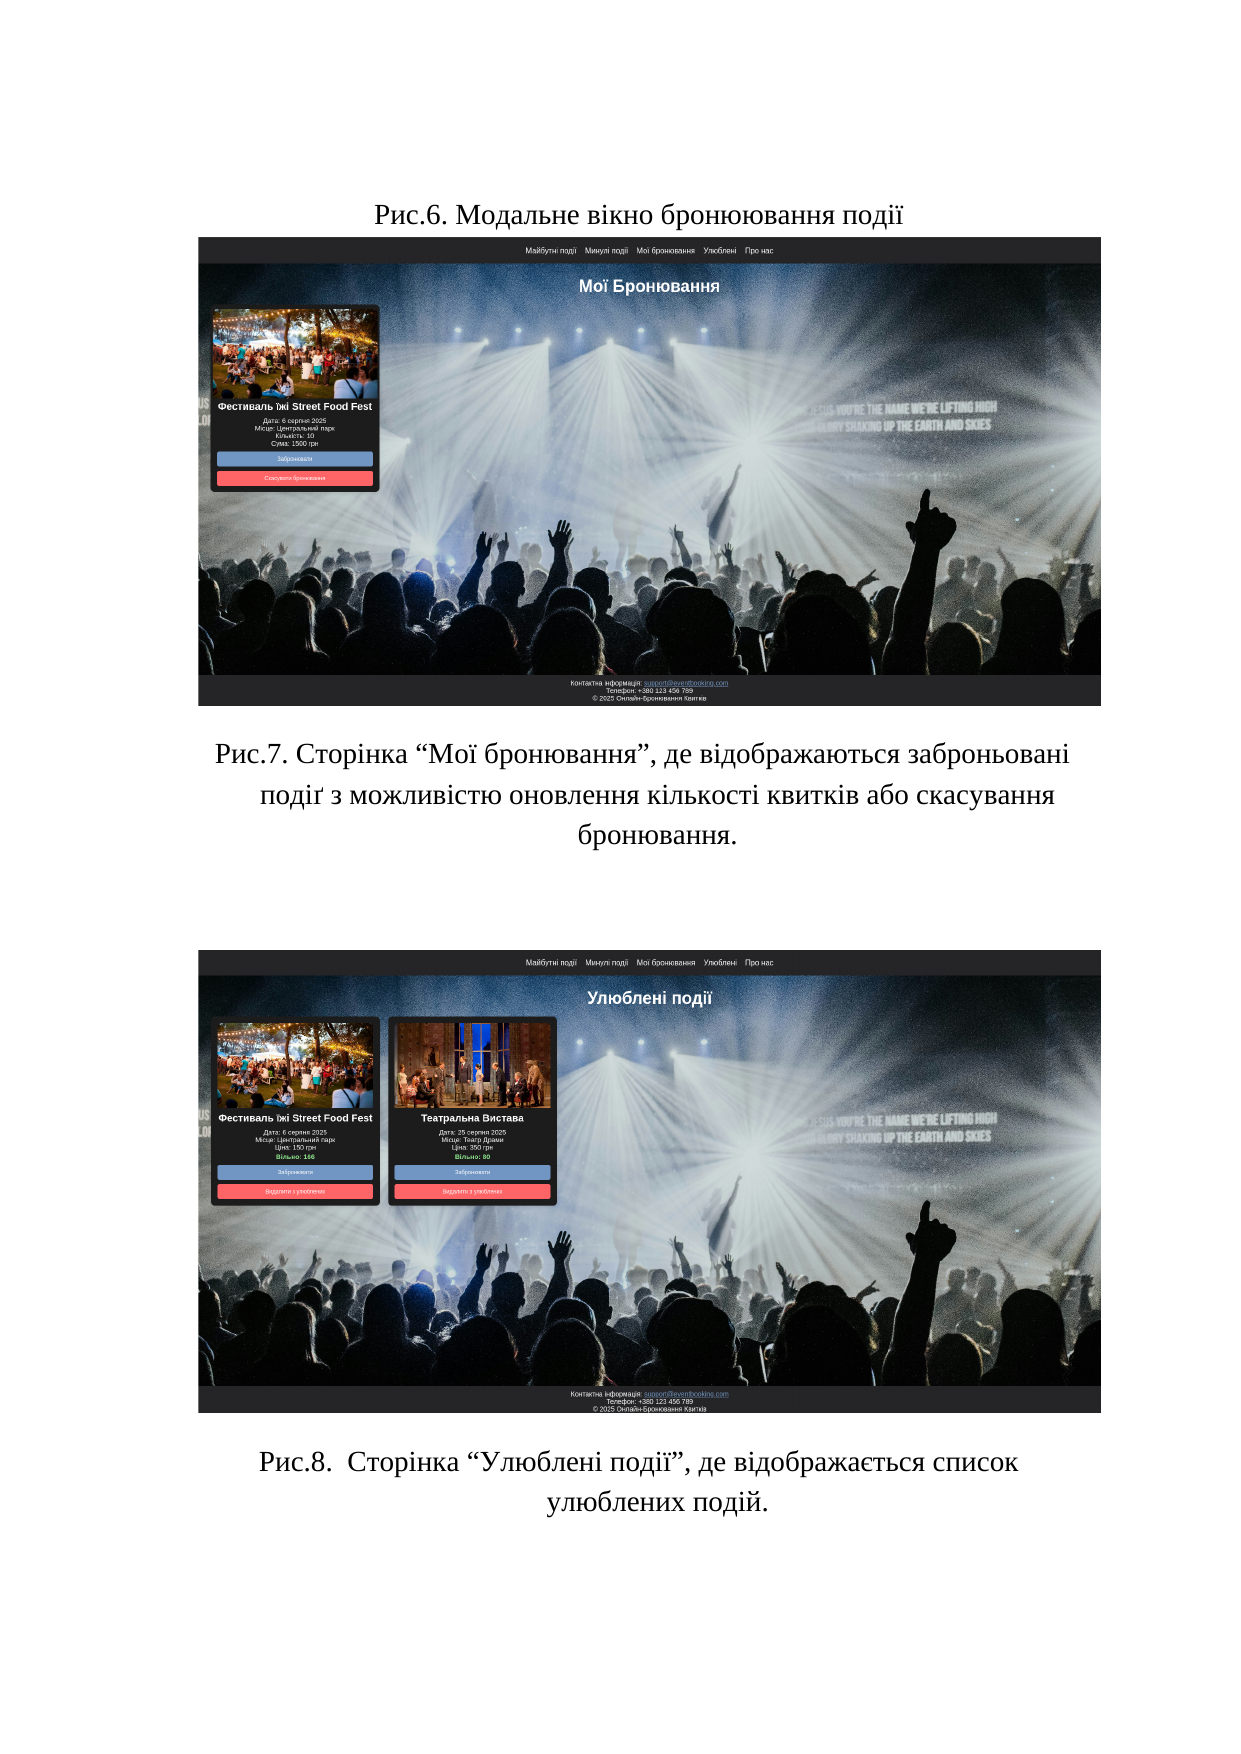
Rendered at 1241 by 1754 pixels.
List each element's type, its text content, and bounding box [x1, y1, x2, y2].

list Рис.6. Модальне вікно бронюювання події [187, 197, 1090, 231]
picture [198, 237, 1101, 706]
picture [198, 950, 1101, 1413]
